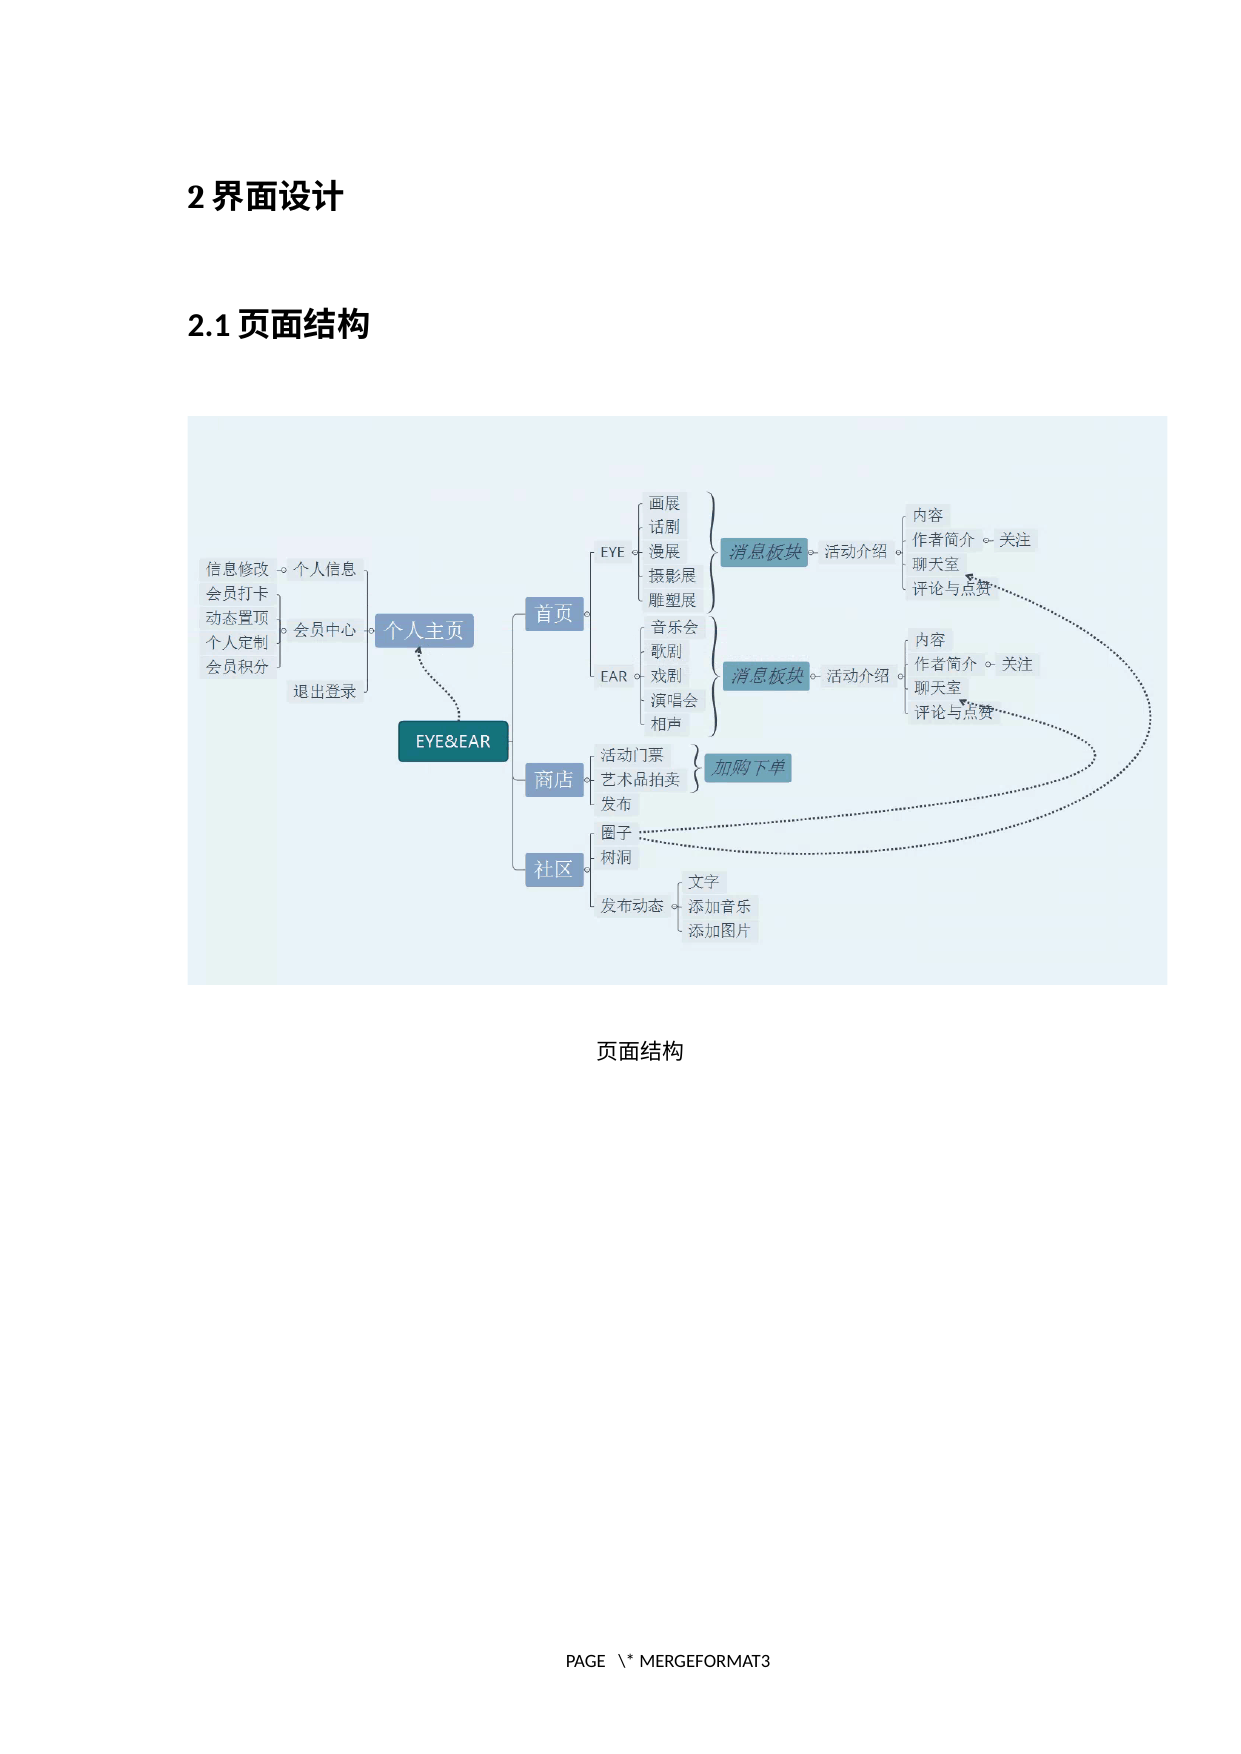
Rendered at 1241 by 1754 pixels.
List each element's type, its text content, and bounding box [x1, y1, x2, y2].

picture [187, 416, 1168, 985]
subtitle 2.1页面结构 [187, 289, 1053, 354]
text 页面结构 [187, 1034, 1053, 1066]
subtitle 2 界面设计 [187, 162, 1053, 227]
